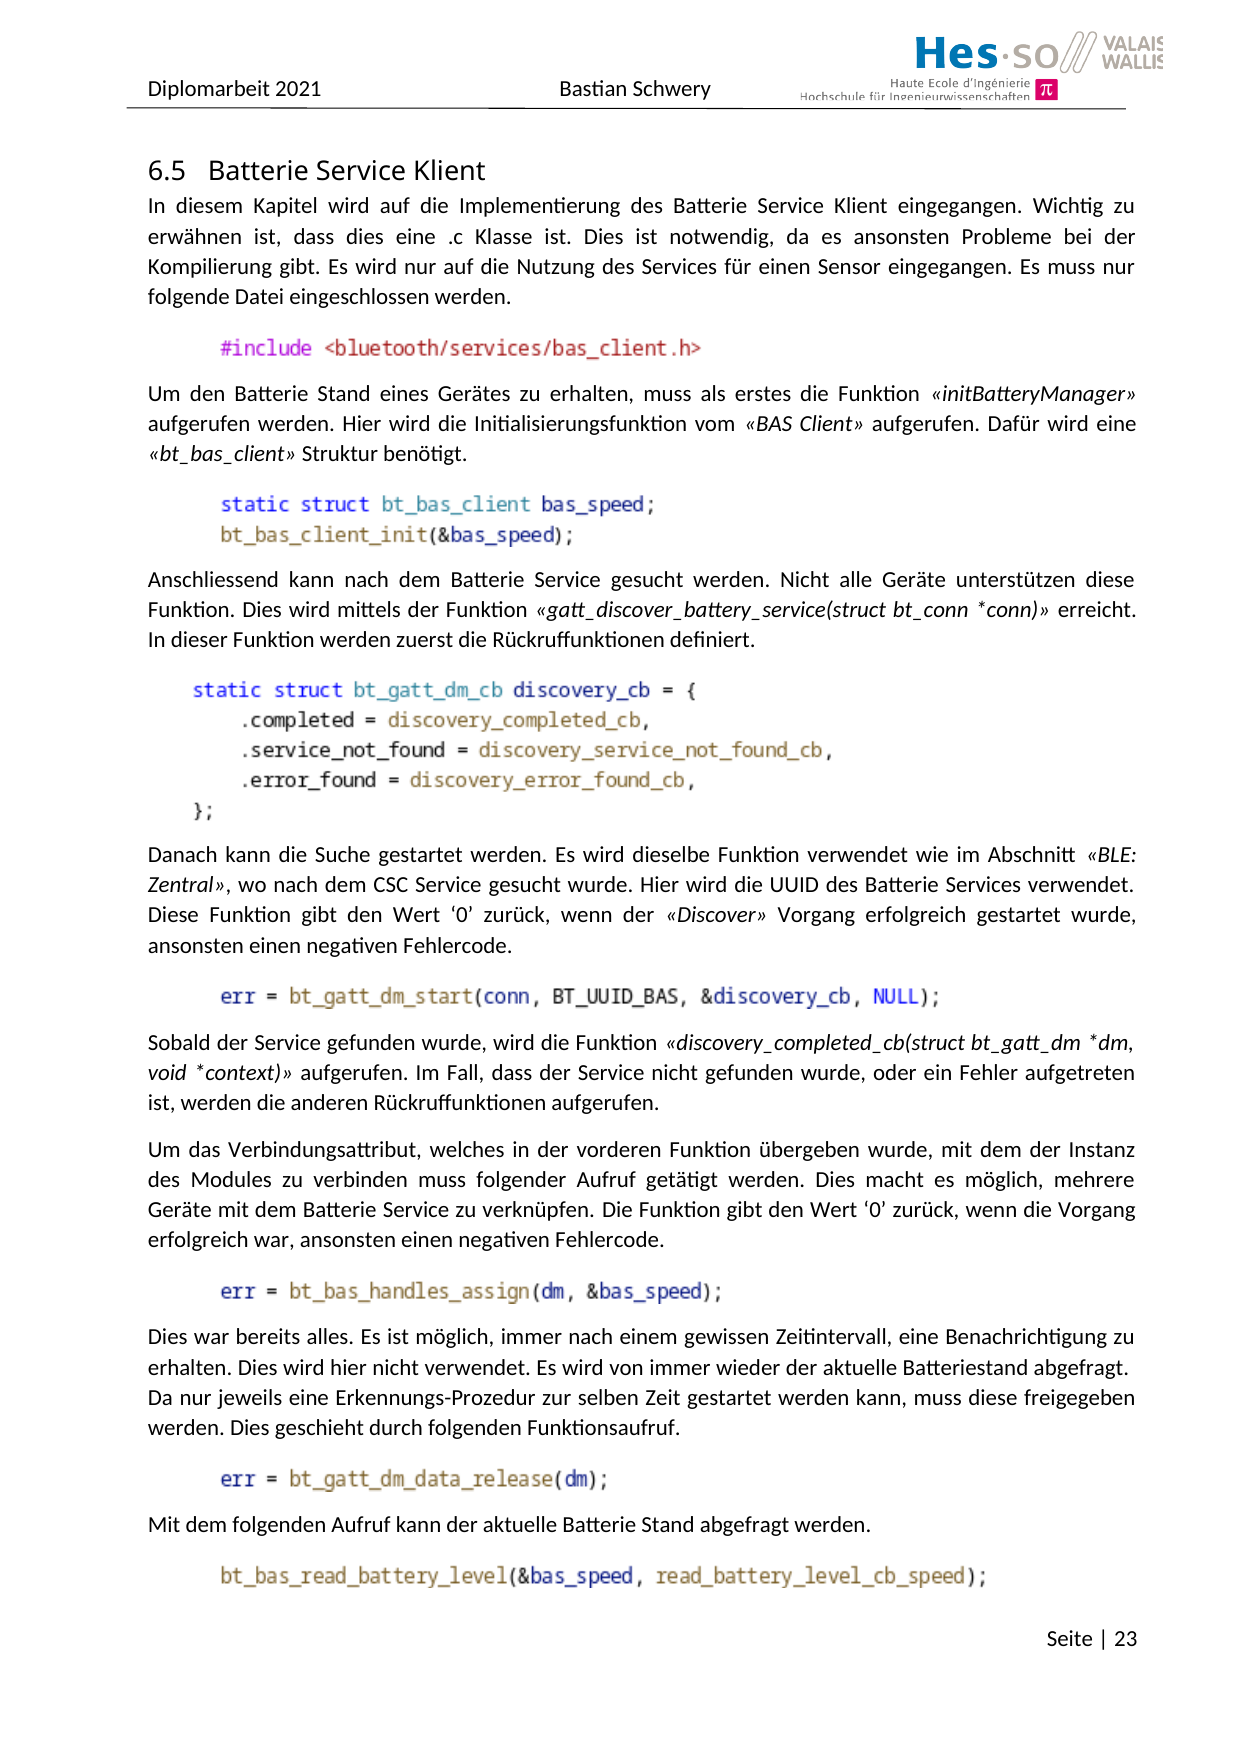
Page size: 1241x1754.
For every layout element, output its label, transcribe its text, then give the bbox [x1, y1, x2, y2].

text In diesem Kapitel wird auf die Implementierung des Batterie Service Klient eingegangen. Wichtig zu erwähnen ist, dass dies eine .c Klasse ist. Dies ist notwendig, da es ansonsten Probleme bei der Kompilierung gibt. Es wird nur auf die Nutzung des Services für einen Sensor eingegangen. Es muss nur folgende Datei eingeschlossen werden. [148, 192, 1137, 310]
text Danach kann die Suche gestartet werden. Es wird dieselbe Funktion verwendet wie im Abschnitt «BLE: Zentral», wo nach dem CSC Service gesucht wurde. Hier wird die UUID des Batterie Services verwendet. Diese Funktion gibt den Wert ‘0’ zurück, wenn der «Discover» Vorgang erfolgreich gestartet wurde, ansonsten einen negativen Fehlercode. [148, 840, 1137, 959]
text Anschliessend kann nach dem Batterie Service gesucht werden. Nicht alle Geräte unterstützen diese Funktion. Dies wird mittels der Funktion «gatt_discover_battery_service(struct bt_conn *conn)» erreicht. In dieser Funktion werden zuerst die Rückruffunktionen definiert. [148, 565, 1137, 654]
text Sobald der Service gefunden wurde, wird die Funktion «discovery_completed_cb(struct bt_gatt_dm *dm, void *context)» aufgerufen. Im Fall, dass der Service nicht gefunden wurde, oder ein Fehler aufgetreten ist, werden die anderen Rückruffunktionen aufgerufen. [148, 1028, 1137, 1116]
text Mit dem folgenden Aufruf kann der aktuelle Batterie Stand abgefragt werden. [148, 1510, 1137, 1538]
text Dies war bereits alles. Es ist möglich, immer nach einem gewissen Zeitintervall, eine Benachrichtigung zu erhalten. Dies wird hier nicht verwendet. Es wird von immer wieder der aktuelle Batteriestand abgefragt. Da nur jeweils eine Erkennungs-Prozedur zur selben Zeit gestartet werden kann, muss diese freigegeben werden. Dies geschieht durch folgenden Funktionsaufruf. [148, 1322, 1137, 1441]
text Um den Batterie Stand eines Gerätes zu erhalten, muss als erstes die Funktion «initBatteryManager» aufgerufen werden. Hier wird die Initialisierungsfunktion vom «BAS Client» aufgerufen. Dafür wird eine «bt_bas_client» Struktur benötigt. [148, 379, 1137, 467]
subtitle Batterie Service Klient [148, 152, 1137, 189]
text Um das Verbindungsattribut, welches in der vorderen Funktion übergeben wurde, mit dem der Instanz des Modules zu verbinden muss folgender Aufruf getätigt werden. Dies macht es möglich, mehrere Geräte mit dem Batterie Service zu verknüpfen. Die Funktion gibt den Wert ‘0’ zurück, wenn die Vorgang erfolgreich war, ansonsten einen negativen Fehlercode. [148, 1135, 1137, 1254]
picture [800, 31, 1163, 100]
